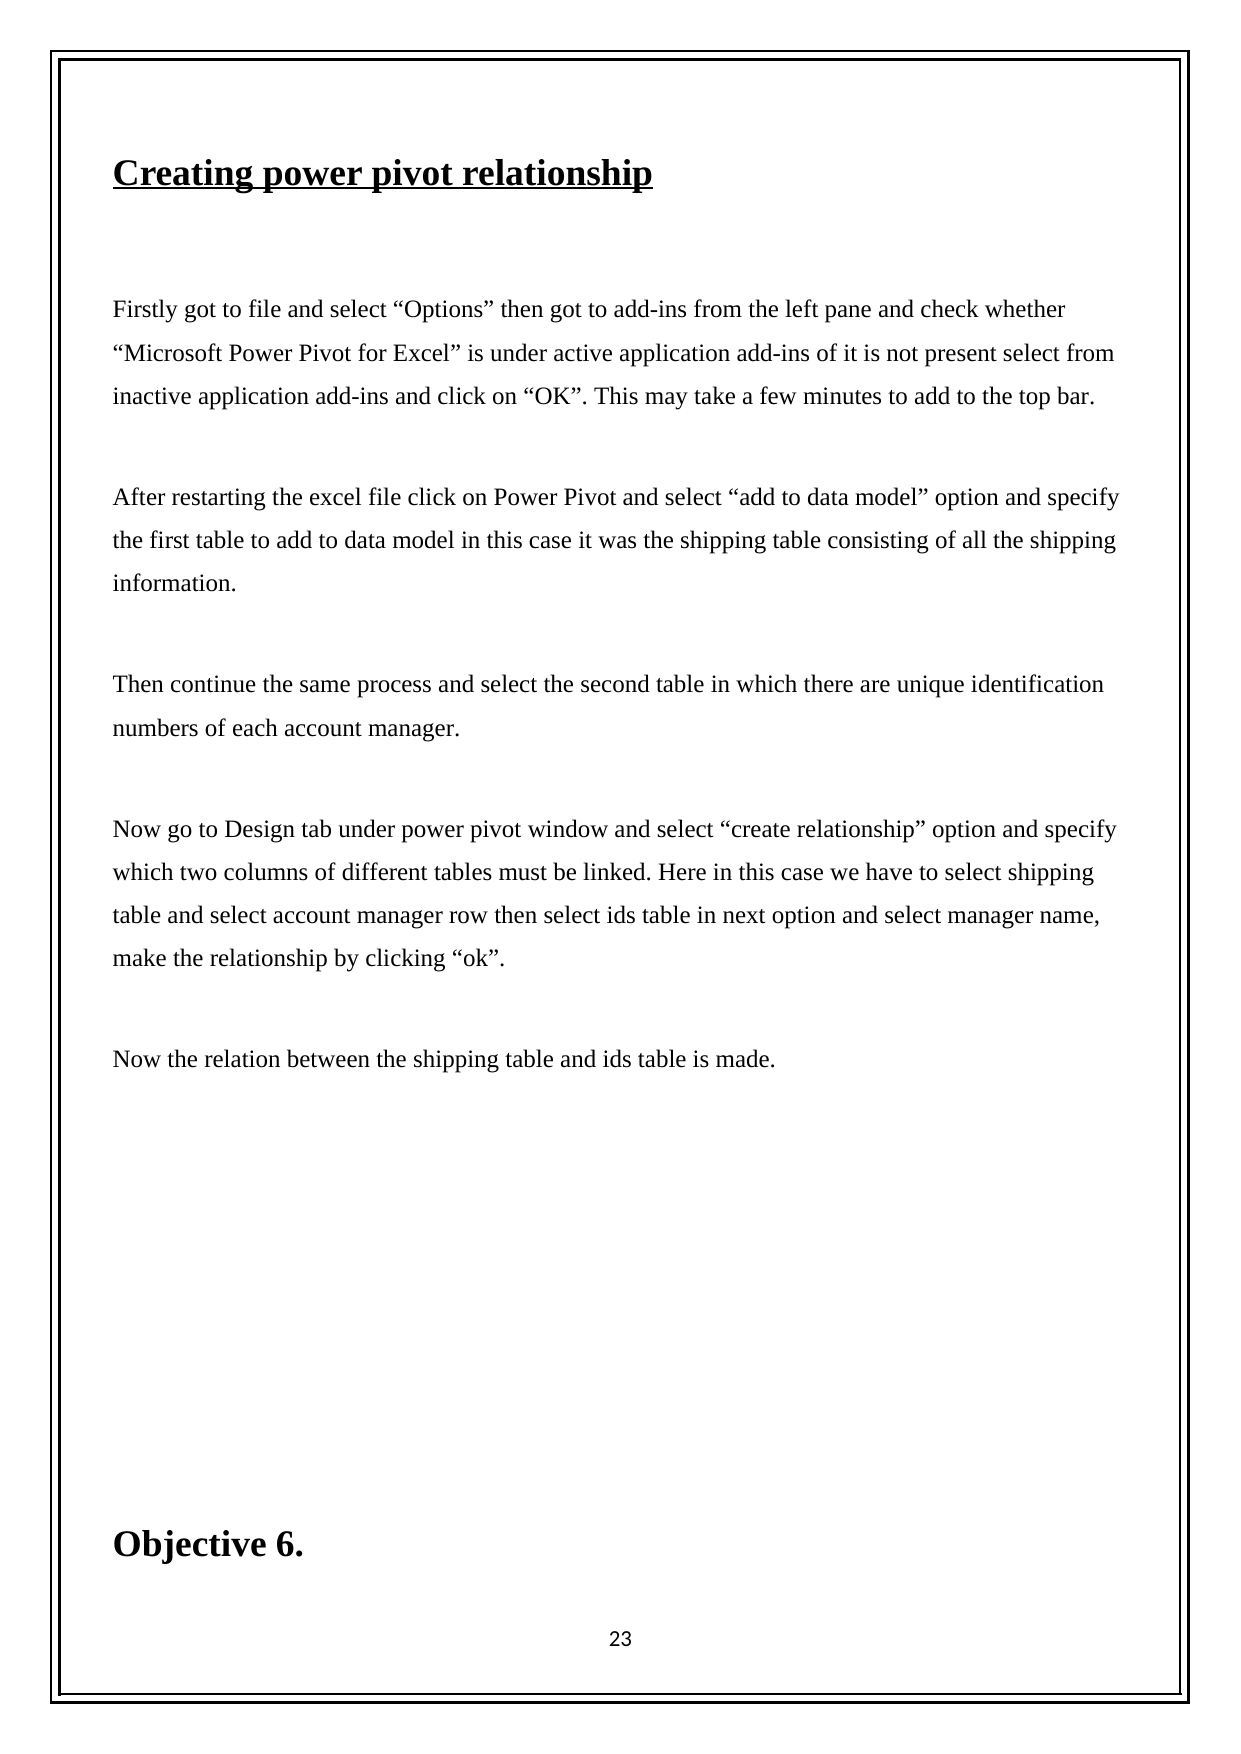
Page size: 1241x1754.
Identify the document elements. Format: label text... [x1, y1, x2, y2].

text Now the relation between the shipping table and ids table is made. [112, 1044, 1128, 1073]
text Then continue the same process and select the second table in which there are unique identification numbers of each account manager. [112, 669, 1128, 741]
text Now go to Design tab under power pivot window and select “create relationship” option and specify which two columns of different tables must be linked. Here in this case we have to select shipping table and select account manager row then select ids table in next option and select manager name, make the relationship by clicking “ok”. [112, 814, 1128, 972]
subtitle Creating power pivot relationship [112, 150, 1128, 193]
subtitle Objective 6. [112, 1522, 1128, 1565]
text After restarting the excel file click on Power Pivot and select “add to data model” option and specify the first table to add to data model in this case it was the shipping table consisting of all the shipping information. [112, 482, 1128, 597]
text Firstly got to file and select “Options” then got to add-ins from the left pane and check whether “Microsoft Power Pivot for Excel” is under active application add-ins of it is not present select from inactive application add-ins and click on “OK”. This may take a few minutes to add to the top bar. [112, 294, 1128, 409]
